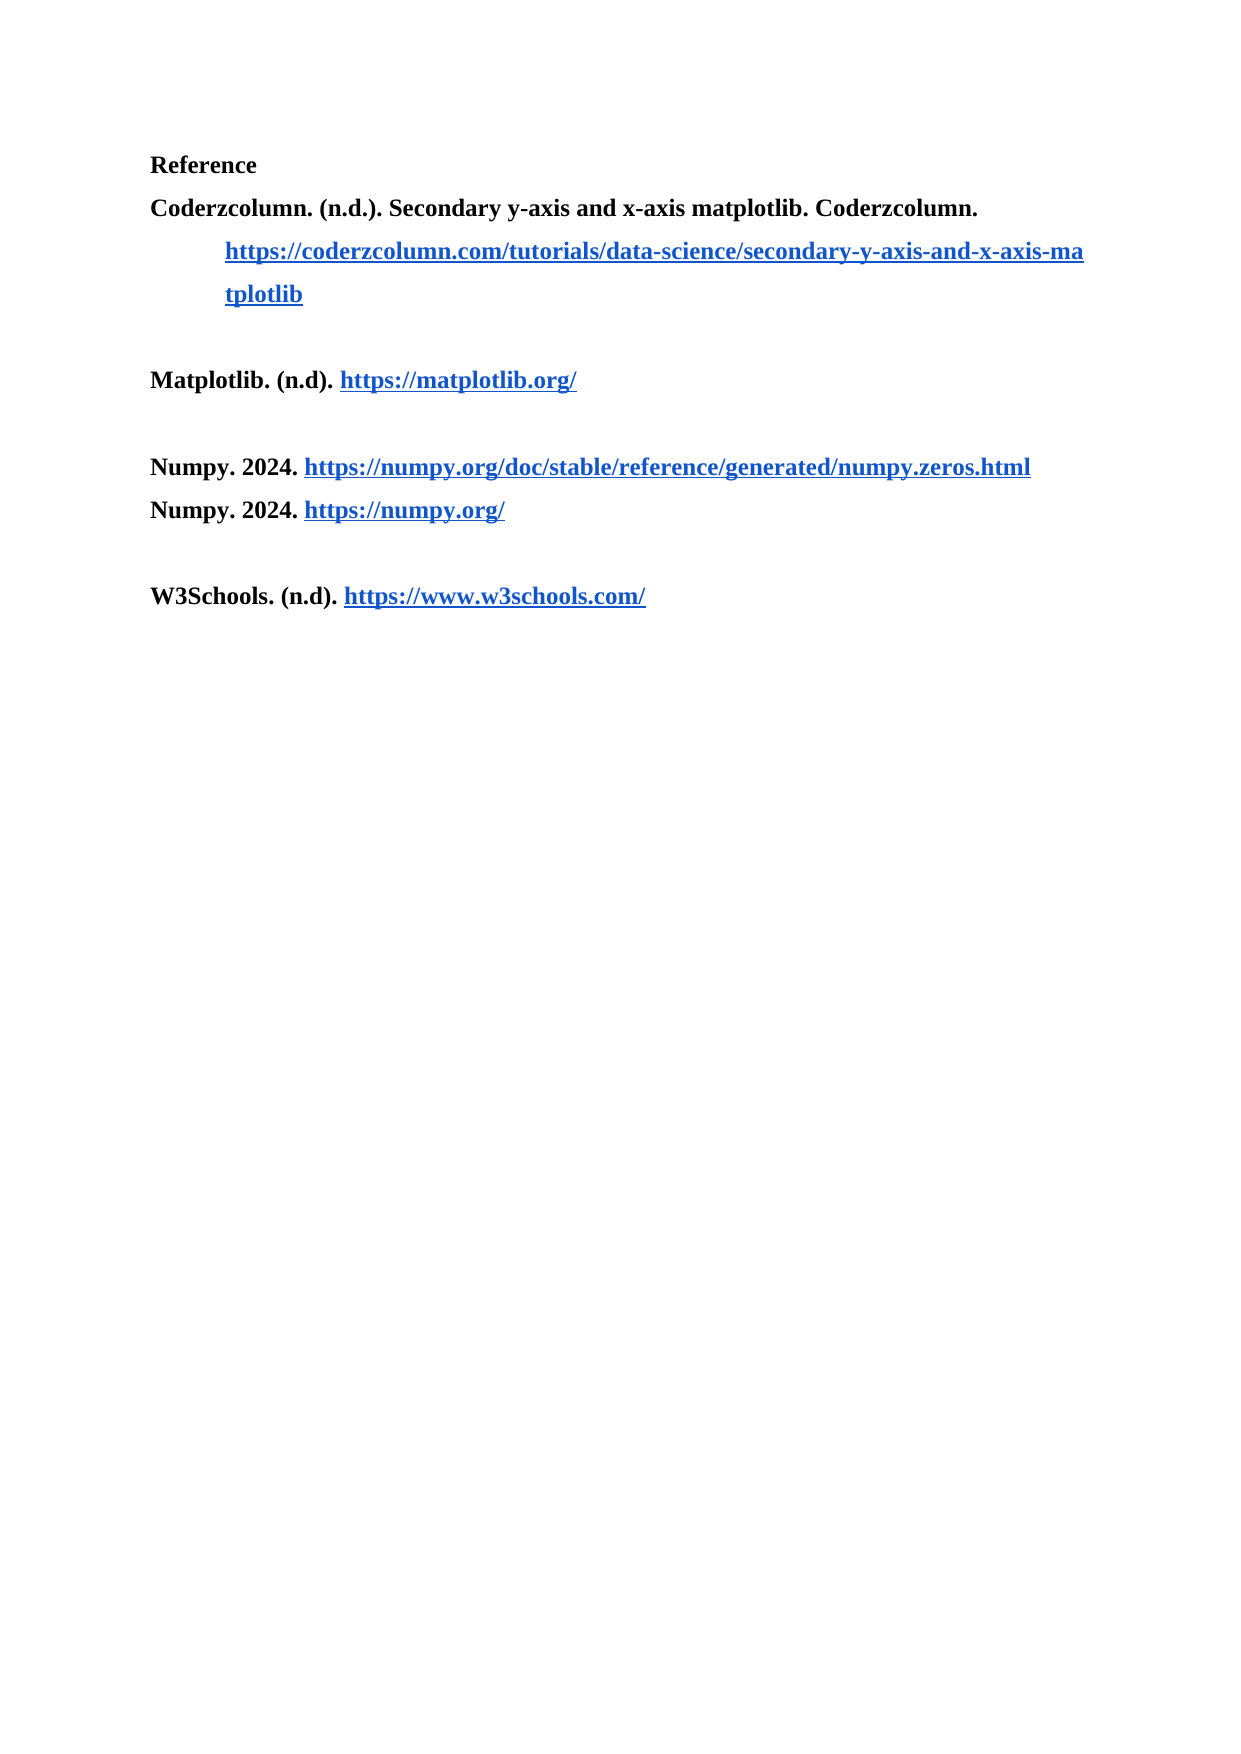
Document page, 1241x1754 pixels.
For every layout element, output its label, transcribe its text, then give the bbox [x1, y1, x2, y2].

text Coderzcolumn. (n.d.). Secondary y-axis and x-axis matplotlib. Coderzcolumn. [150, 193, 1090, 222]
text tplotlib [225, 279, 1090, 308]
text Numpy. 2024. https://numpy.org/doc/stable/reference/generated/numpy.zeros.html [150, 452, 1090, 481]
text https://coderzcolumn.com/tutorials/data-science/secondary-y-axis-and-x-axis-ma [150, 236, 1090, 265]
text Numpy. 2024. https://numpy.org/ [150, 495, 1090, 524]
text Matplotlib. (n.d). https://matplotlib.org/ [150, 366, 1090, 394]
text Reference [150, 150, 1090, 179]
text W3Schools. (n.d). https://www.w3schools.com/ [150, 581, 1090, 610]
